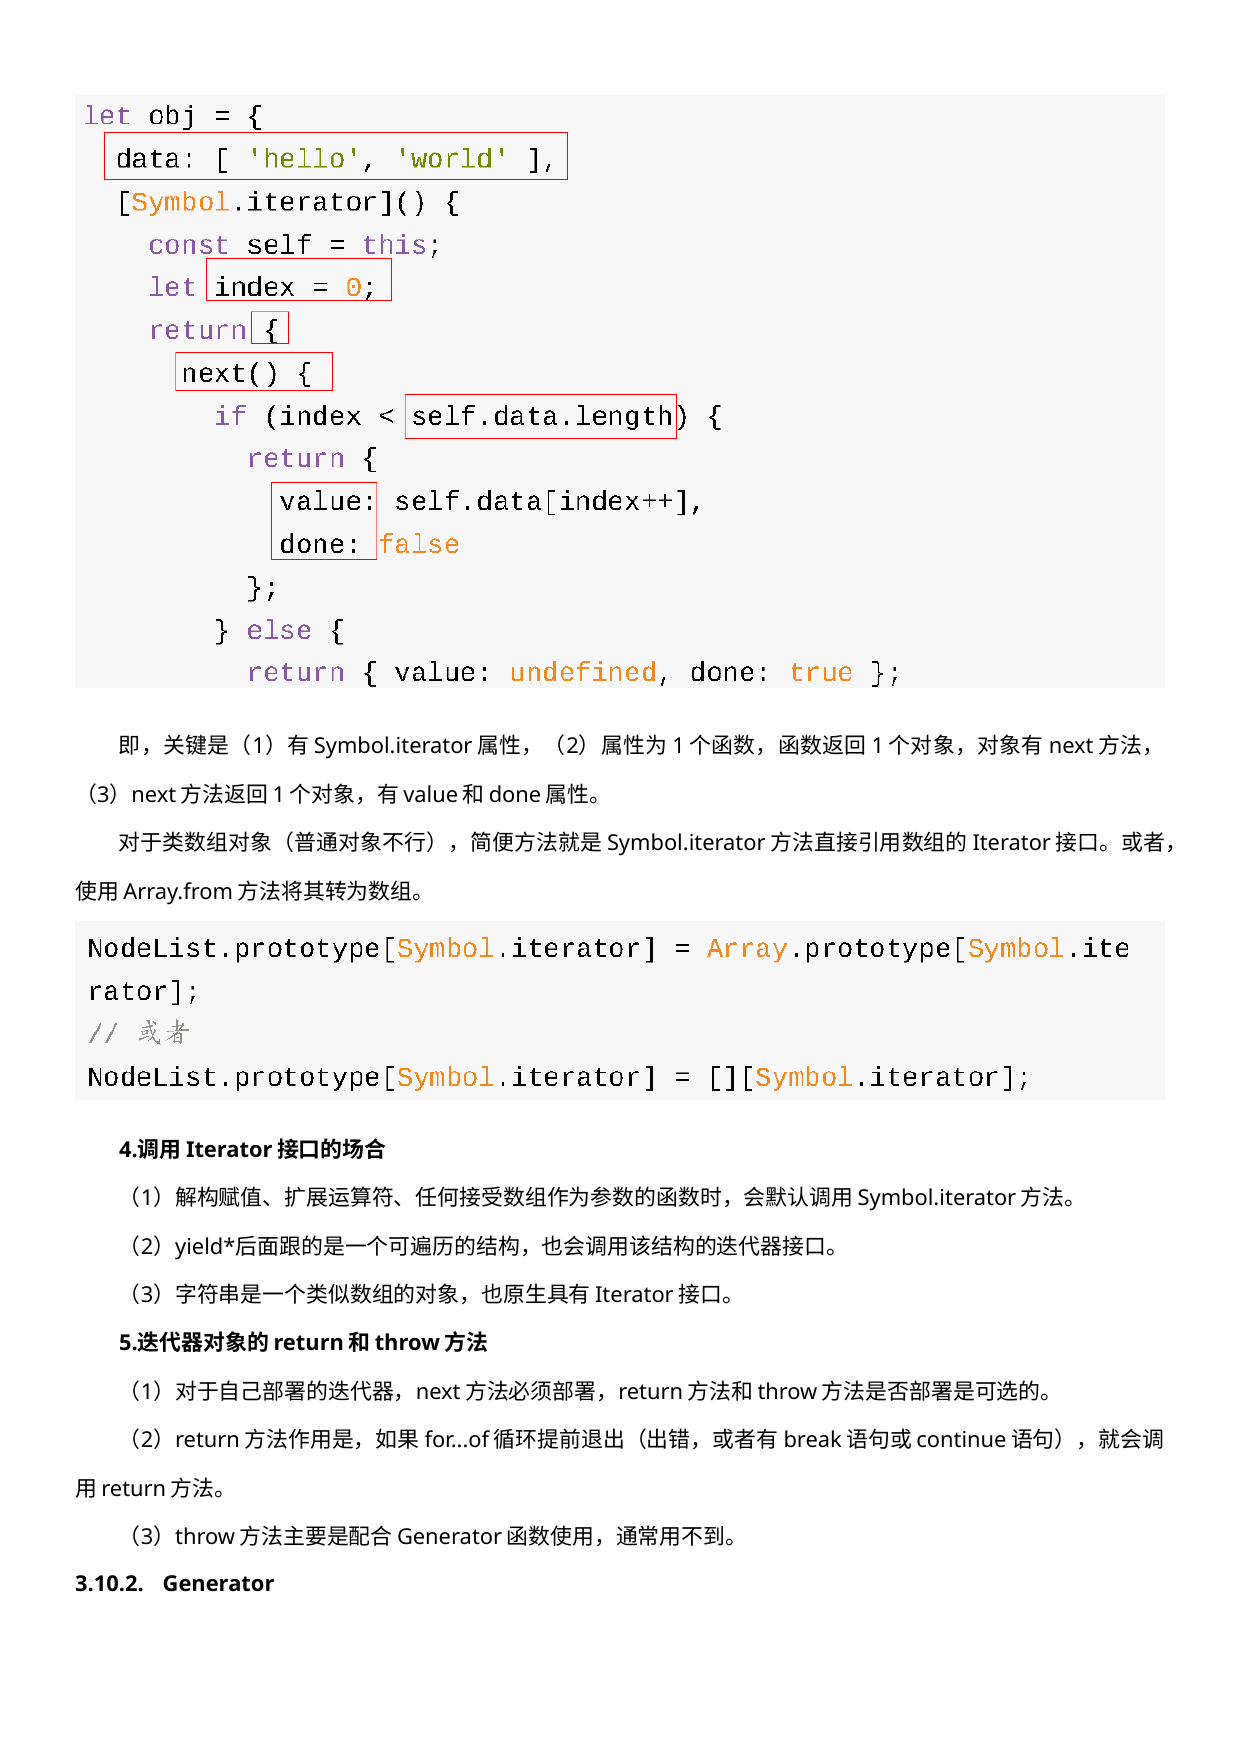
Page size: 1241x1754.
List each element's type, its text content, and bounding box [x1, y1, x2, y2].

text Generator [75, 1567, 1165, 1599]
text （3）字符串是一个类似数组的对象，也原生具有Iterator接口。 [75, 1277, 1165, 1309]
text （2）return方法作用是，如果for...of循环提前退出（出错，或者有break语句或continue语句），就会调用return方法。 [75, 1422, 1165, 1503]
text （1）对于自己部署的迭代器，next方法必须部署，return方法和throw方法是否部署是可选的。 [75, 1373, 1165, 1406]
picture [75, 921, 1166, 1100]
text （3）throw方法主要是配合Generator函数使用，通常用不到。 [75, 1519, 1165, 1551]
picture [75, 95, 1166, 688]
text 5.迭代器对象的return和throw方法 [75, 1325, 1165, 1357]
text 对于类数组对象（普通对象不行），简便方法就是Symbol.iterator方法直接引用数组的Iterator接口。或者，使用Array.from方法将其转为数组。 [75, 825, 1165, 906]
text 即，关键是（1）有Symbol.iterator属性，（2）属性为1个函数，函数返回1个对象，对象有next方法，（3）next方法返回1个对象，有value和done属性。 [75, 728, 1165, 809]
text （1）解构赋值、扩展运算符、任何接受数组作为参数的函数时，会默认调用Symbol.iterator方法。 [75, 1180, 1165, 1212]
text 4.调用Iterator接口的场合 [75, 1132, 1165, 1164]
text （2）yield*后面跟的是一个可遍历的结构，也会调用该结构的迭代器接口。 [75, 1228, 1165, 1261]
